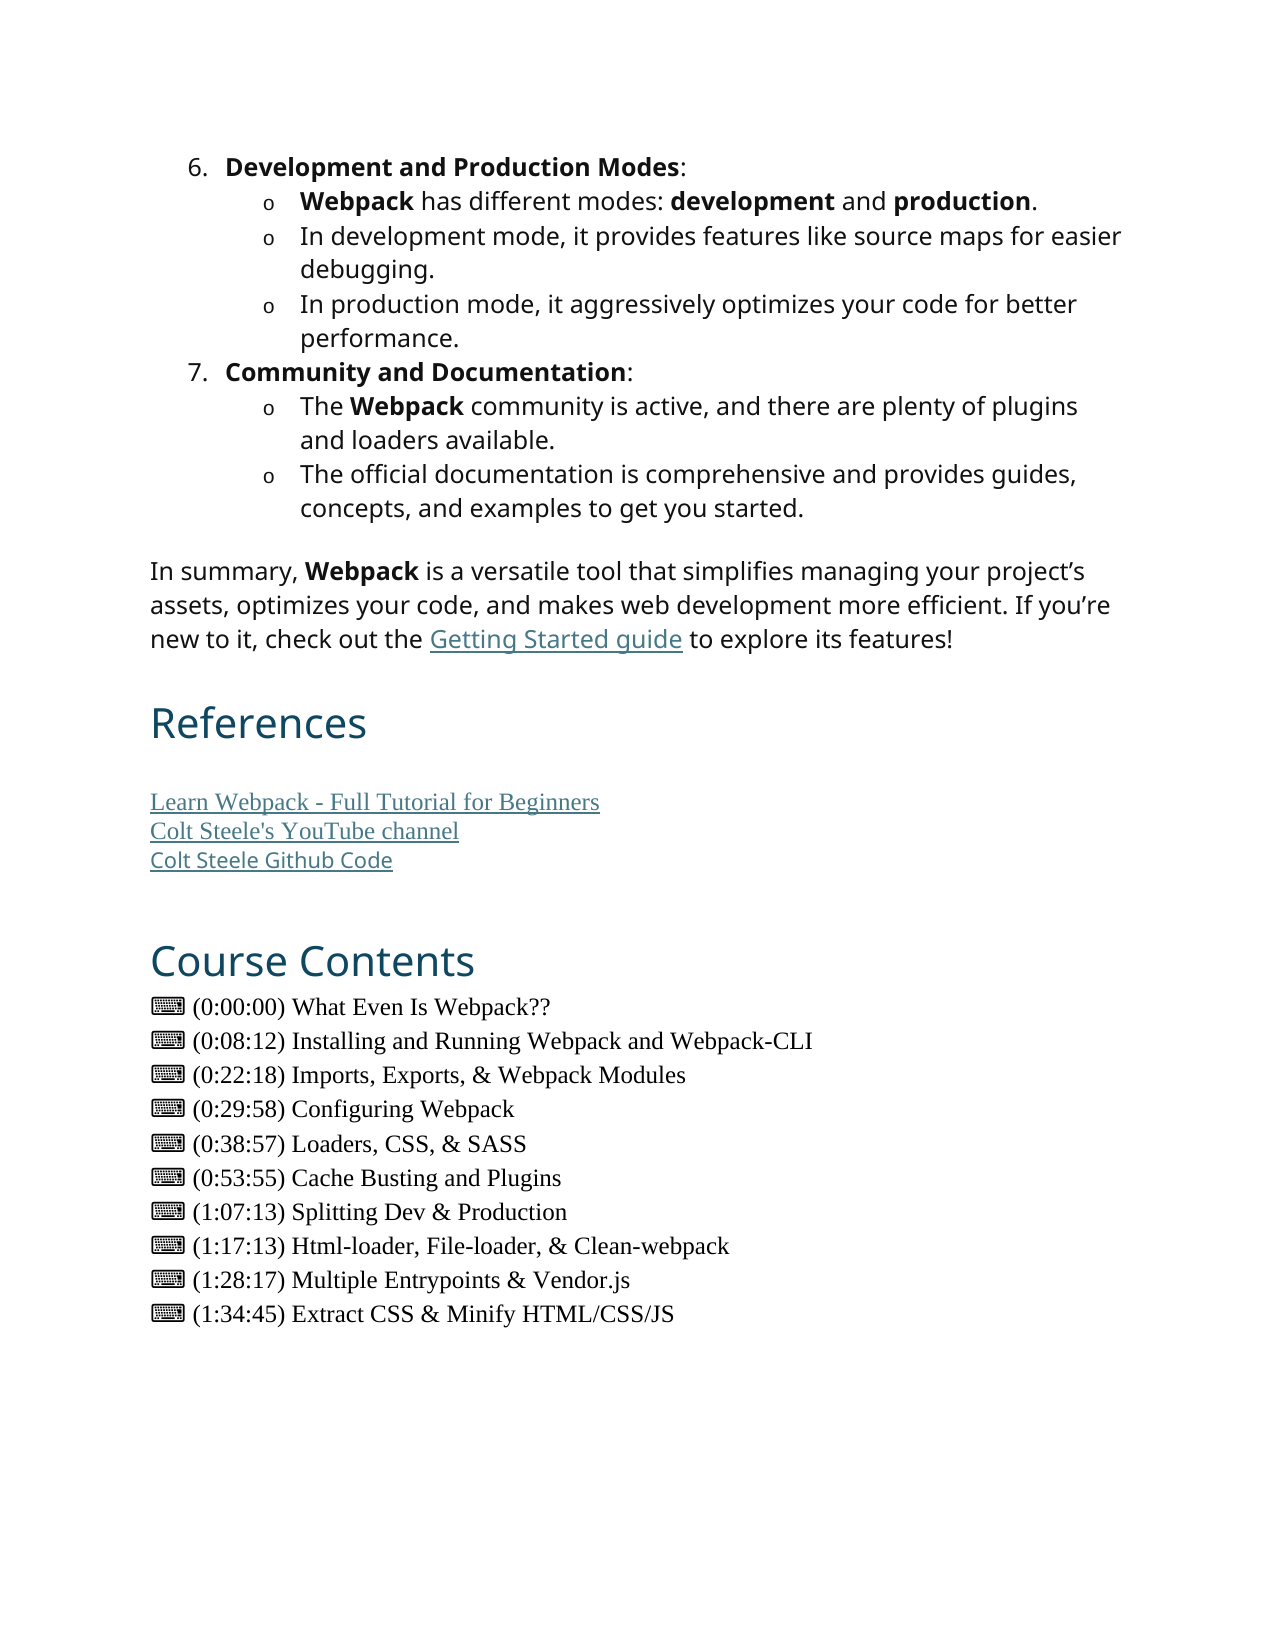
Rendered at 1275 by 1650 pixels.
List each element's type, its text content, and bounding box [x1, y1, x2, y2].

text ⌨️ (0:22:18) Imports, Exports, & Webpack Modules [150, 1057, 1125, 1091]
subtitle References [150, 693, 1125, 750]
text Colt Steele's YouTube channel [150, 816, 1125, 845]
list The official documentation is comprehensive and provides guides, concepts, and examples to get you started. [262, 457, 1125, 525]
text ⌨️ (0:29:58) Configuring Webpack [150, 1091, 1125, 1125]
text In summary, Webpack is a versatile tool that simplifies managing your project’s assets, optimizes your code, and makes web development more efficient. If you’re new to it, check out the Getting Started guide to explore its features! [150, 554, 1125, 656]
text ⌨️ (0:08:12) Installing and Running Webpack and Webpack-CLI [150, 1023, 1125, 1057]
text ⌨️ (1:17:13) Html-loader, File-loader, & Clean-webpack [150, 1227, 1125, 1261]
list The Webpack community is active, and there are plenty of plugins and loaders available. [262, 388, 1125, 457]
text ⌨️ (0:00:00) What Even Is Webpack?? [150, 989, 1125, 1023]
list Webpack has different modes: development and production. [262, 184, 1125, 218]
text ⌨️ (0:38:57) Loaders, CSS, & SASS [150, 1125, 1125, 1159]
text ⌨️ (1:28:17) Multiple Entrypoints & Vendor.js [150, 1261, 1125, 1296]
text ⌨️ (0:53:55) Cache Busting and Plugins [150, 1159, 1125, 1193]
list In production mode, it aggressively optimizes your code for better performance. [262, 286, 1125, 354]
text Course Contents [150, 932, 1125, 989]
list Development and Production Modes: [187, 150, 1125, 184]
text Colt Steele Github Code [150, 845, 1125, 875]
list In development mode, it provides features like source maps for easier debugging. [262, 218, 1125, 286]
text Learn Webpack - Full Tutorial for Beginners [150, 787, 1125, 816]
list Community and Documentation: [187, 354, 1125, 388]
text ⌨️ (1:07:13) Splitting Dev & Production [150, 1193, 1125, 1227]
text ⌨️ (1:34:45) Extract CSS & Minify HTML/CSS/JS [150, 1296, 1125, 1329]
